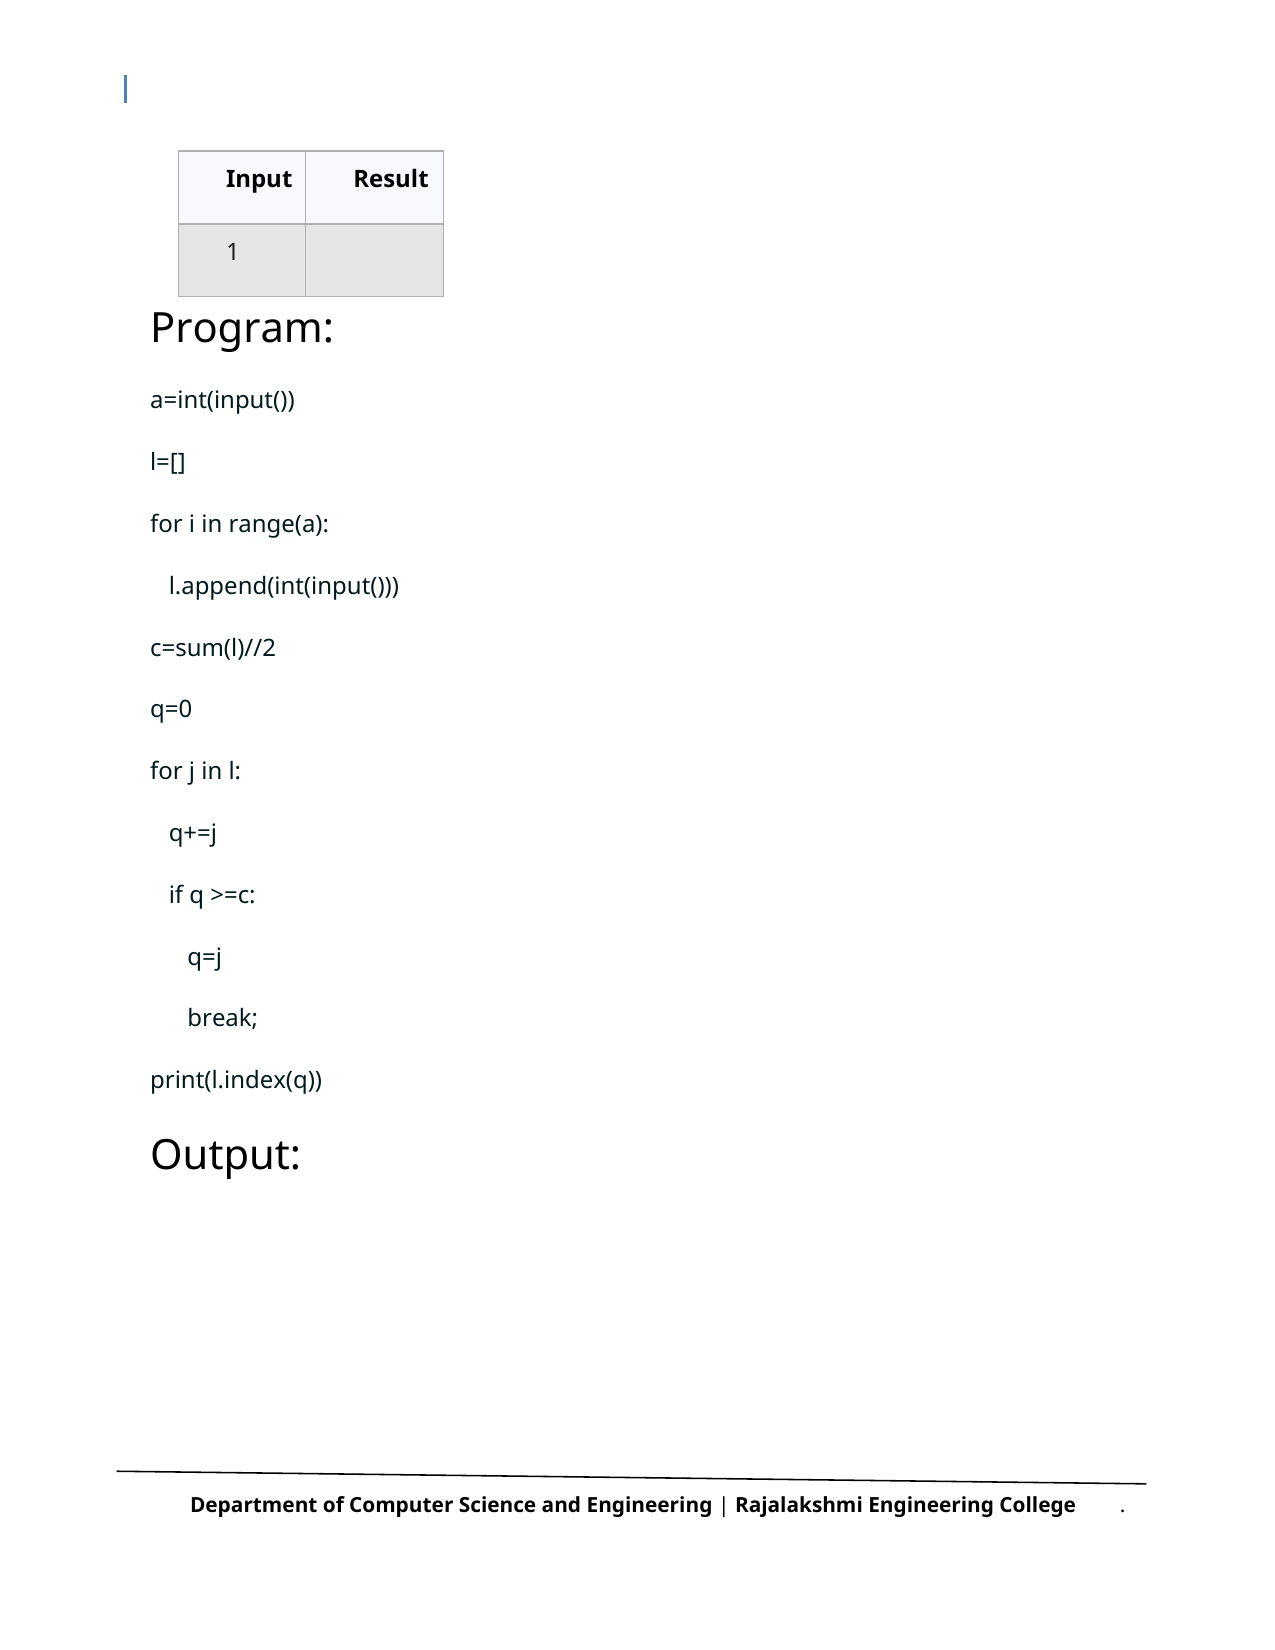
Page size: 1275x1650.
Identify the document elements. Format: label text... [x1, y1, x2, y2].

text Program: [150, 297, 1125, 354]
text Output: [150, 1124, 1125, 1181]
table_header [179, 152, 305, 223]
text for i in range(a): [150, 507, 1125, 539]
text q=0 [150, 692, 1125, 725]
text l.append(int(input())) [150, 569, 1125, 601]
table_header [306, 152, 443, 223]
text q=j [150, 939, 1125, 972]
text print(l.index(q)) [150, 1063, 1125, 1095]
text c=sum(l)//2 [150, 630, 1125, 663]
text l=[] [150, 445, 1125, 478]
text if q >=c: [150, 877, 1125, 910]
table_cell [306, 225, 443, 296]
text a=int(input()) [150, 383, 1125, 416]
text for j in l: [150, 754, 1125, 787]
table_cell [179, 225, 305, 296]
text q+=j [150, 816, 1125, 848]
text break; [150, 1001, 1125, 1034]
